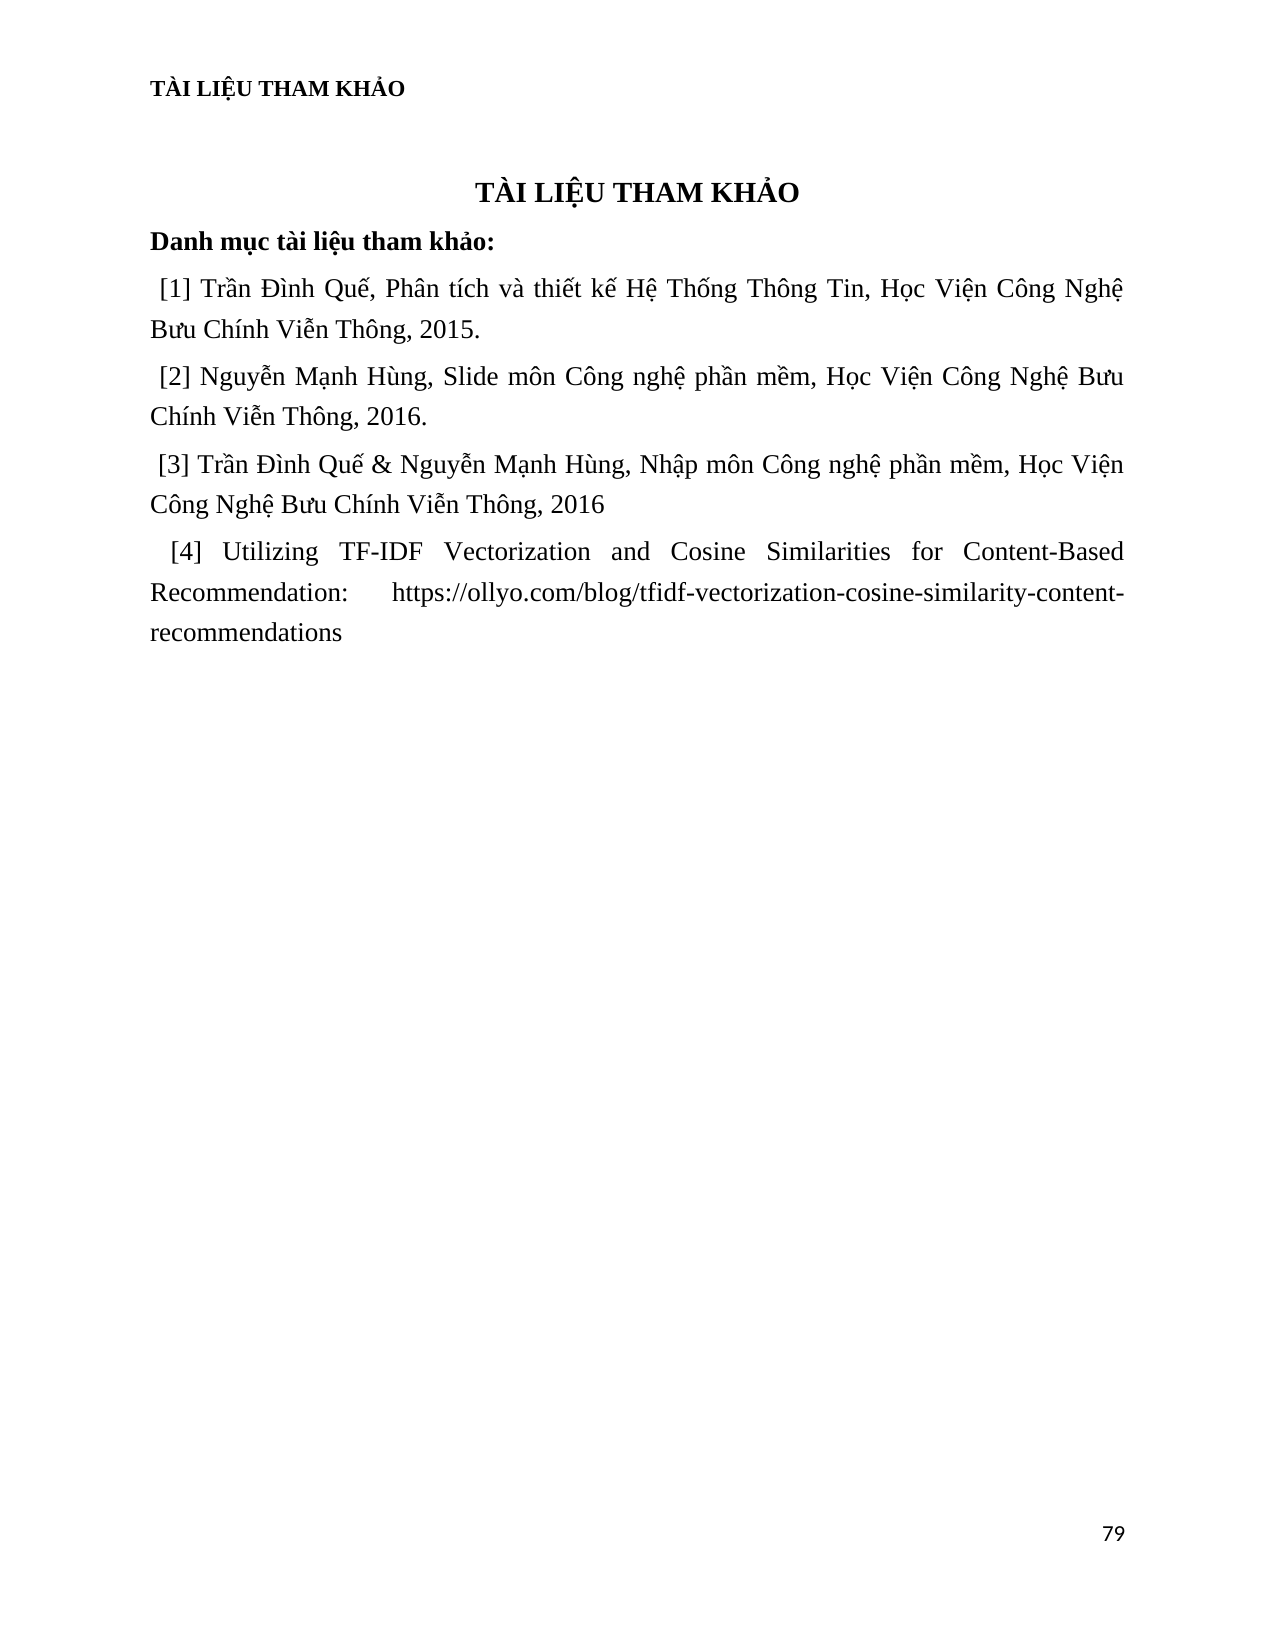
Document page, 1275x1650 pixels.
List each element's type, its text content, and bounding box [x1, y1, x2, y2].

text [3] Trần Đình Quế & Nguyễn Mạnh Hùng, Nhập môn Công nghệ phần mềm, Học Viện Công Nghệ Bưu Chính Viễn Thông, 2016 [150, 448, 1125, 519]
subtitle TÀI LIỆU THAM KHẢO [150, 175, 1125, 208]
text [2] Nguyễn Mạnh Hùng, Slide môn Công nghệ phần mềm, Học Viện Công Nghệ Bưu Chính Viễn Thông, 2016. [150, 360, 1125, 432]
text Danh mục tài liệu tham khảo: [150, 225, 1125, 256]
text [1] Trần Đình Quế, Phân tích và thiết kế Hệ Thống Thông Tin, Học Viện Công Nghệ Bưu Chính Viễn Thông, 2015. [150, 272, 1125, 344]
text [4] Utilizing TF-IDF Vectorization and Cosine Similarities for Content-Based Recommendation: https://ollyo.com/blog/tfidf-vectorization-cosine-similarity-content-recommendations [150, 535, 1125, 647]
